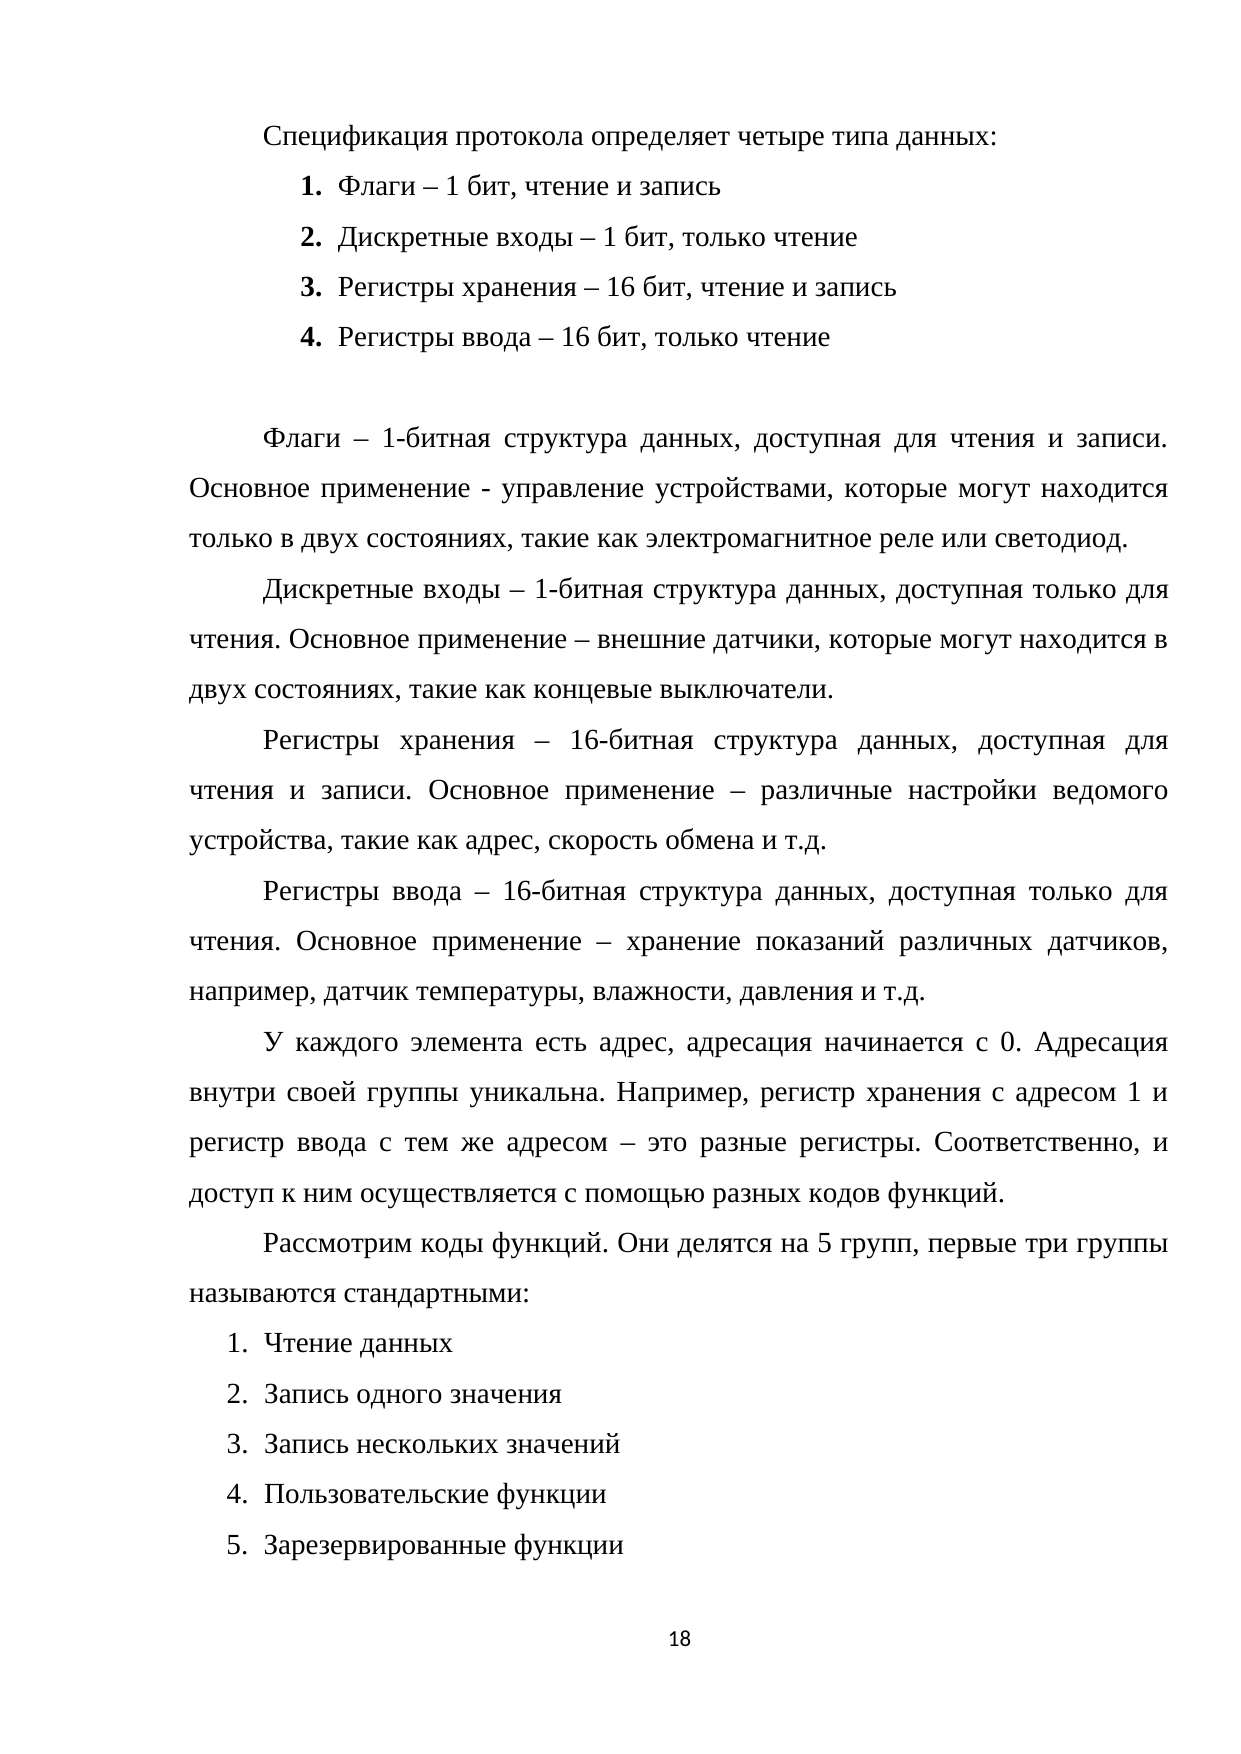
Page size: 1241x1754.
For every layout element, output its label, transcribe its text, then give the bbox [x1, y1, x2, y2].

list Зарезервированные функции [226, 1527, 1169, 1560]
list Флаги – 1 бит, чтение и запись [300, 168, 1169, 202]
text Спецификация протокола определяет четыре типа данных: [189, 118, 1169, 152]
list Дискретные входы – 1 бит, только чтение [300, 219, 1169, 252]
list Регистры ввода – 16 бит, только чтение [300, 319, 1169, 353]
text Регистры ввода – 16-битная структура данных, доступная только для чтения. Основное применение – хранение показаний различных датчиков, например, датчик температуры, влажности, давления и т.д. [189, 873, 1169, 1007]
list Запись одного значения [226, 1376, 1169, 1409]
list Запись нескольких значений [226, 1426, 1169, 1460]
list Чтение данных [226, 1326, 1169, 1359]
text Регистры хранения – 16-битная структура данных, доступная для чтения и записи. Основное применение – различные настройки ведомого устройства, такие как адрес, скорость обмена и т.д. [189, 722, 1169, 856]
text Дискретные входы – 1-битная структура данных, доступная только для чтения. Основное применение – внешние датчики, которые могут находится в двух состояниях, такие как концевые выключатели. [189, 571, 1169, 705]
list Пользовательские функции [226, 1477, 1169, 1510]
text Флаги – 1-битная структура данных, доступная для чтения и записи. Основное применение - управление устройствами, которые могут находится только в двух состояниях, такие как электромагнитное реле или светодиод. [189, 420, 1169, 554]
text У каждого элемента есть адрес, адресация начинается с 0. Адресация внутри своей группы уникальна. Например, регистр хранения с адресом 1 и регистр ввода с тем же адресом – это разные регистры. Соответственно, и доступ к ним осуществляется с помощью разных кодов функций. [189, 1024, 1169, 1208]
text Рассмотрим коды функций. Они делятся на 5 групп, первые три группы называются стандартными: [189, 1225, 1169, 1309]
list Регистры хранения – 16 бит, чтение и запись [300, 269, 1169, 303]
